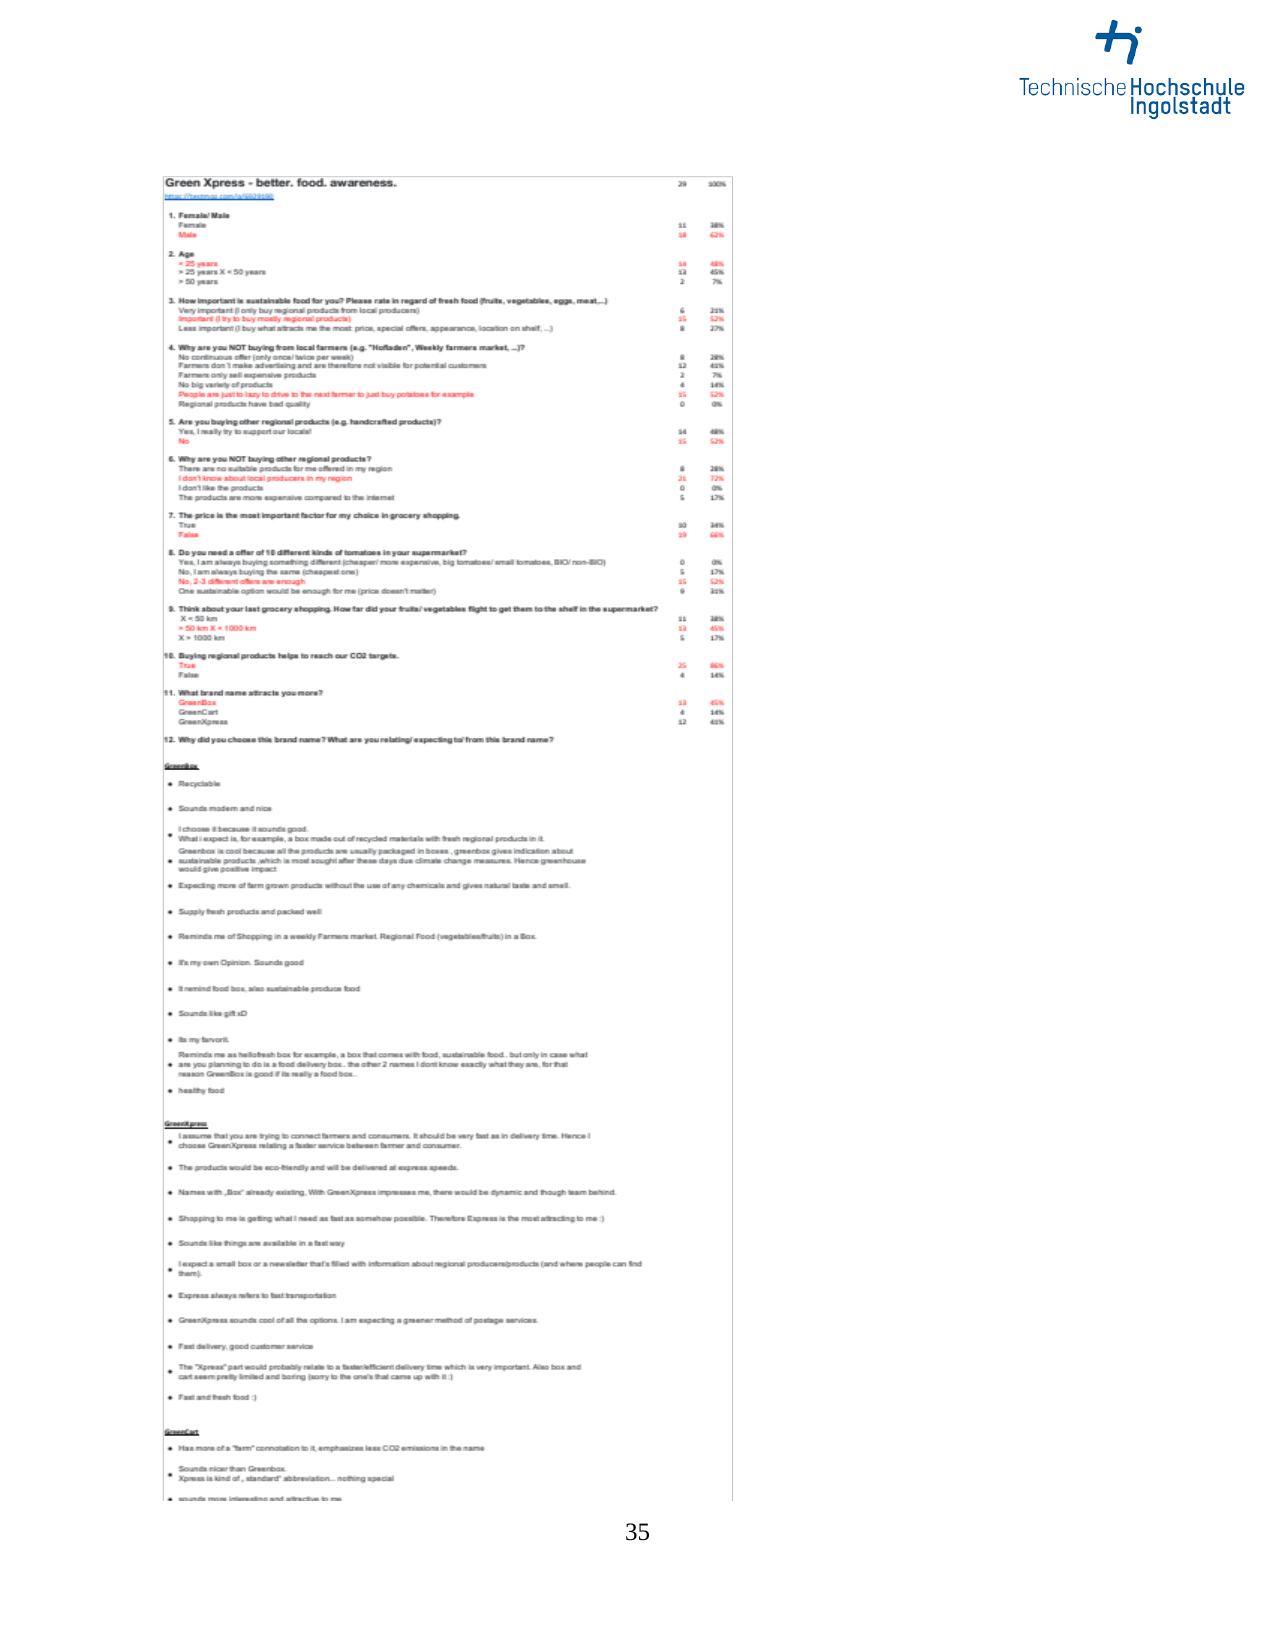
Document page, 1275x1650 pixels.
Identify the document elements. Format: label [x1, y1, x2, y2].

picture [1013, 14, 1250, 126]
